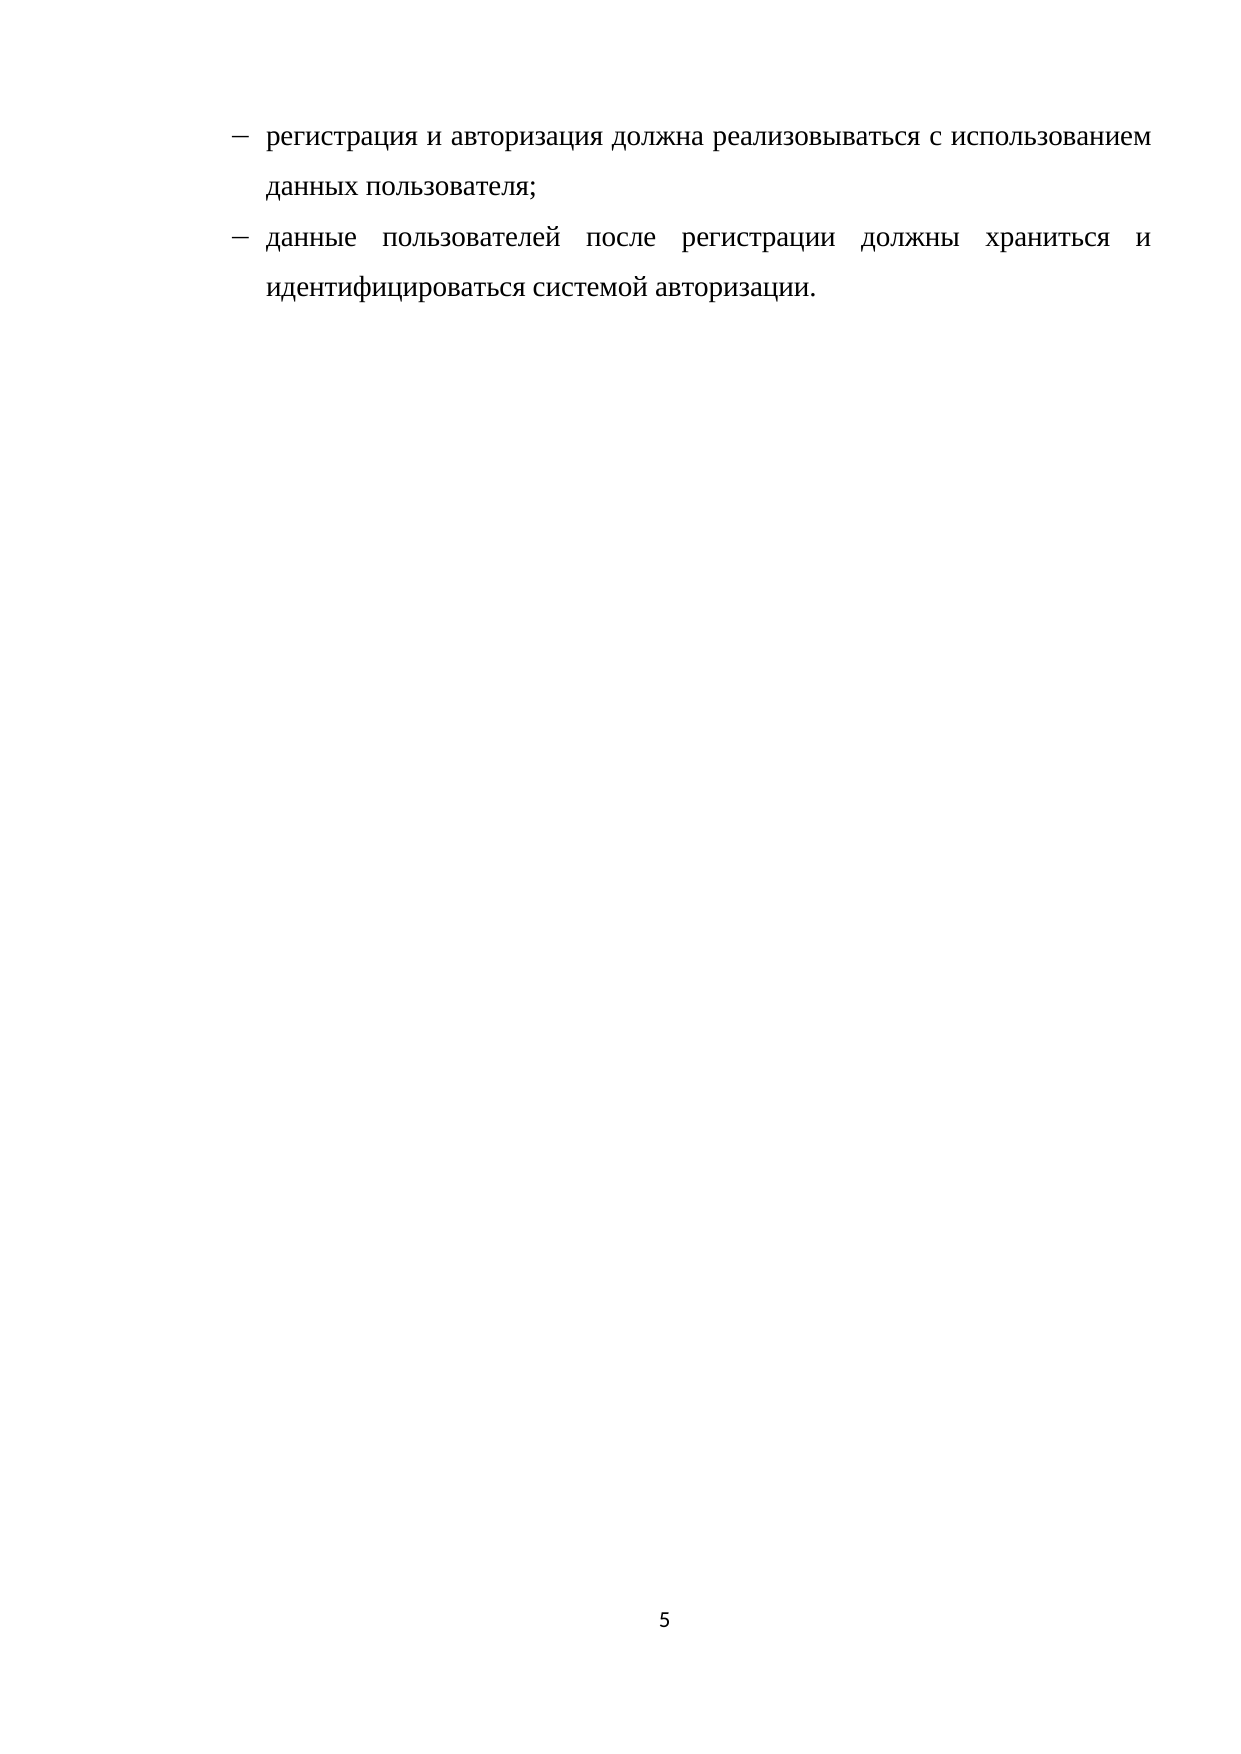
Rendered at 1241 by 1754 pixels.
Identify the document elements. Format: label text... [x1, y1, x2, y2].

text регистрация и авторизация должна реализовываться с использованием данных пользователя; [228, 118, 1152, 202]
text данные пользователей после регистрации должны храниться и идентифицироваться системой авторизации. [228, 219, 1152, 303]
